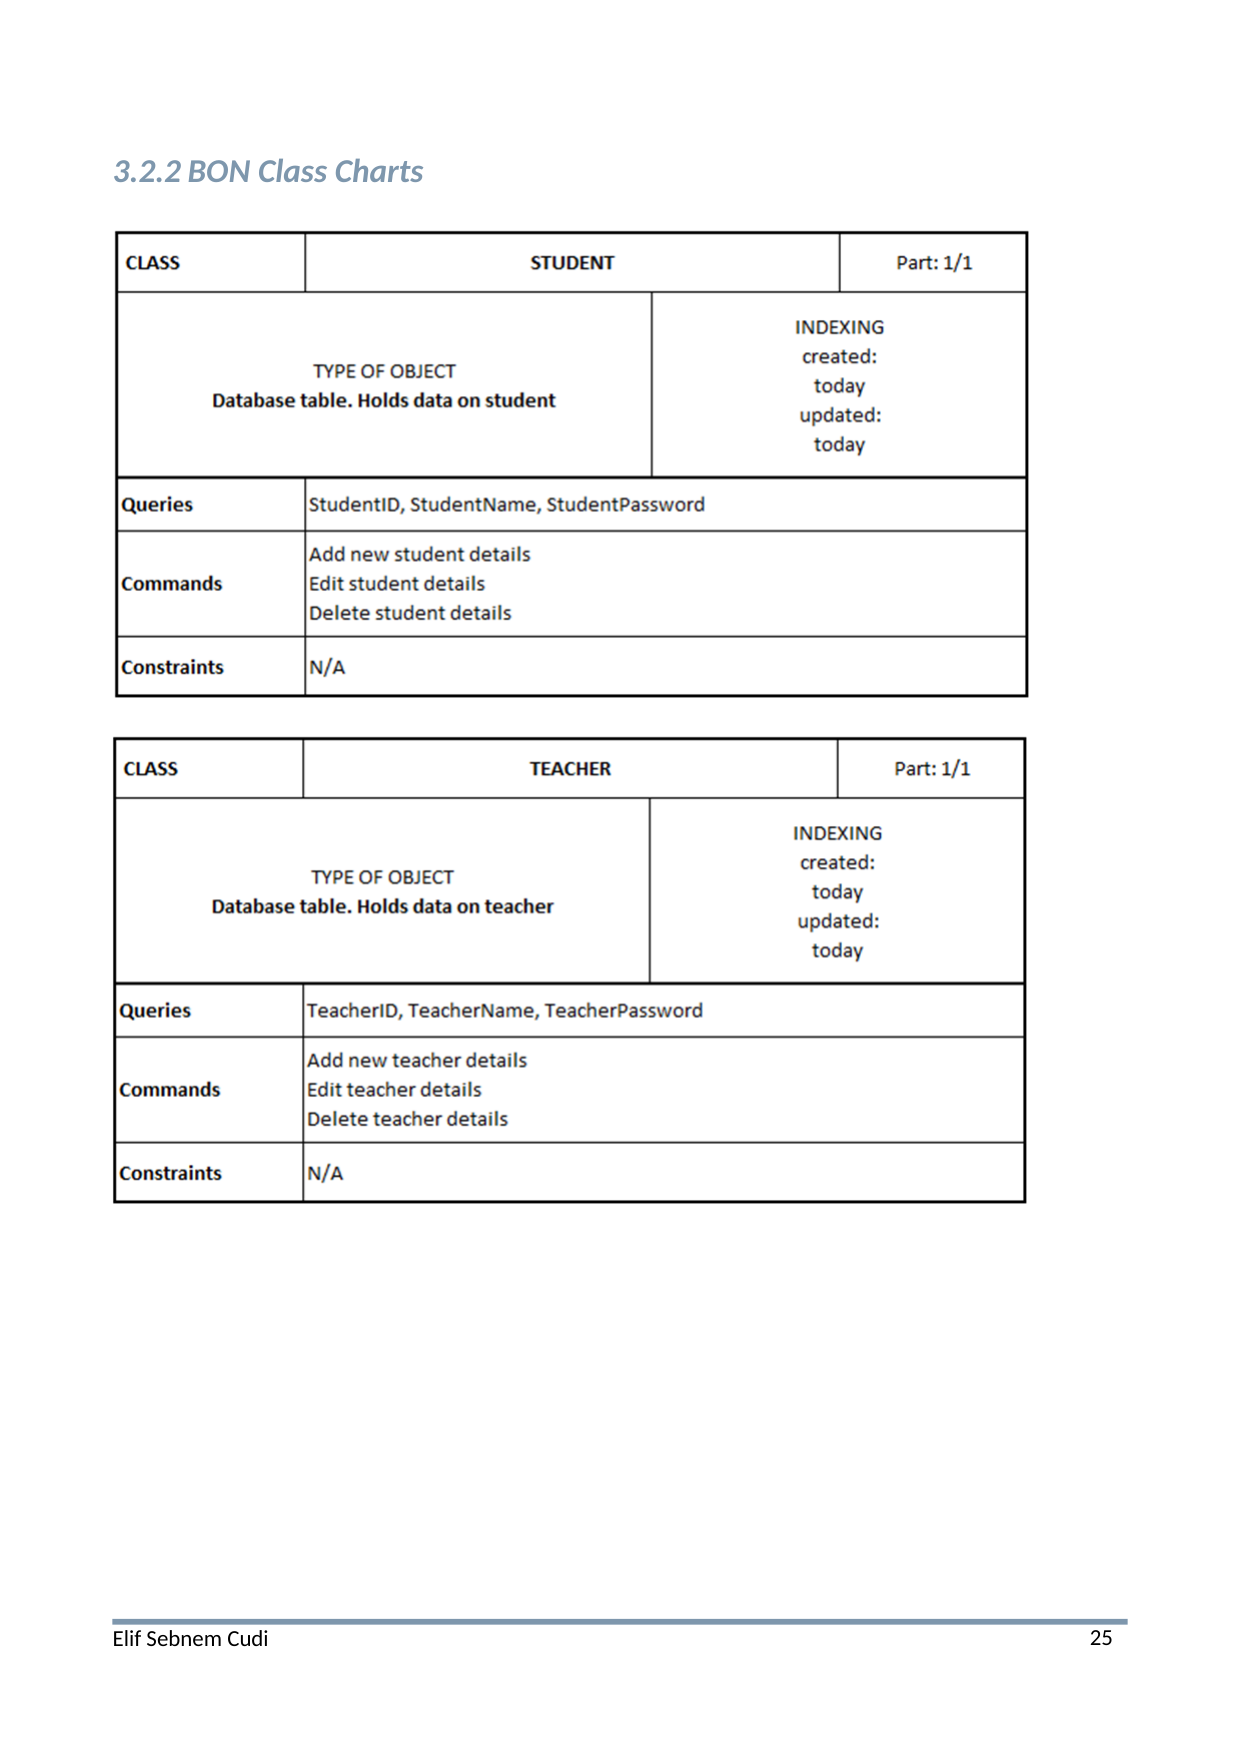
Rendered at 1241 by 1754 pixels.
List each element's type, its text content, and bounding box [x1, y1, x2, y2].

picture [112, 736, 1041, 1218]
subtitle BON Class Charts [112, 150, 1128, 191]
picture [112, 228, 1043, 712]
